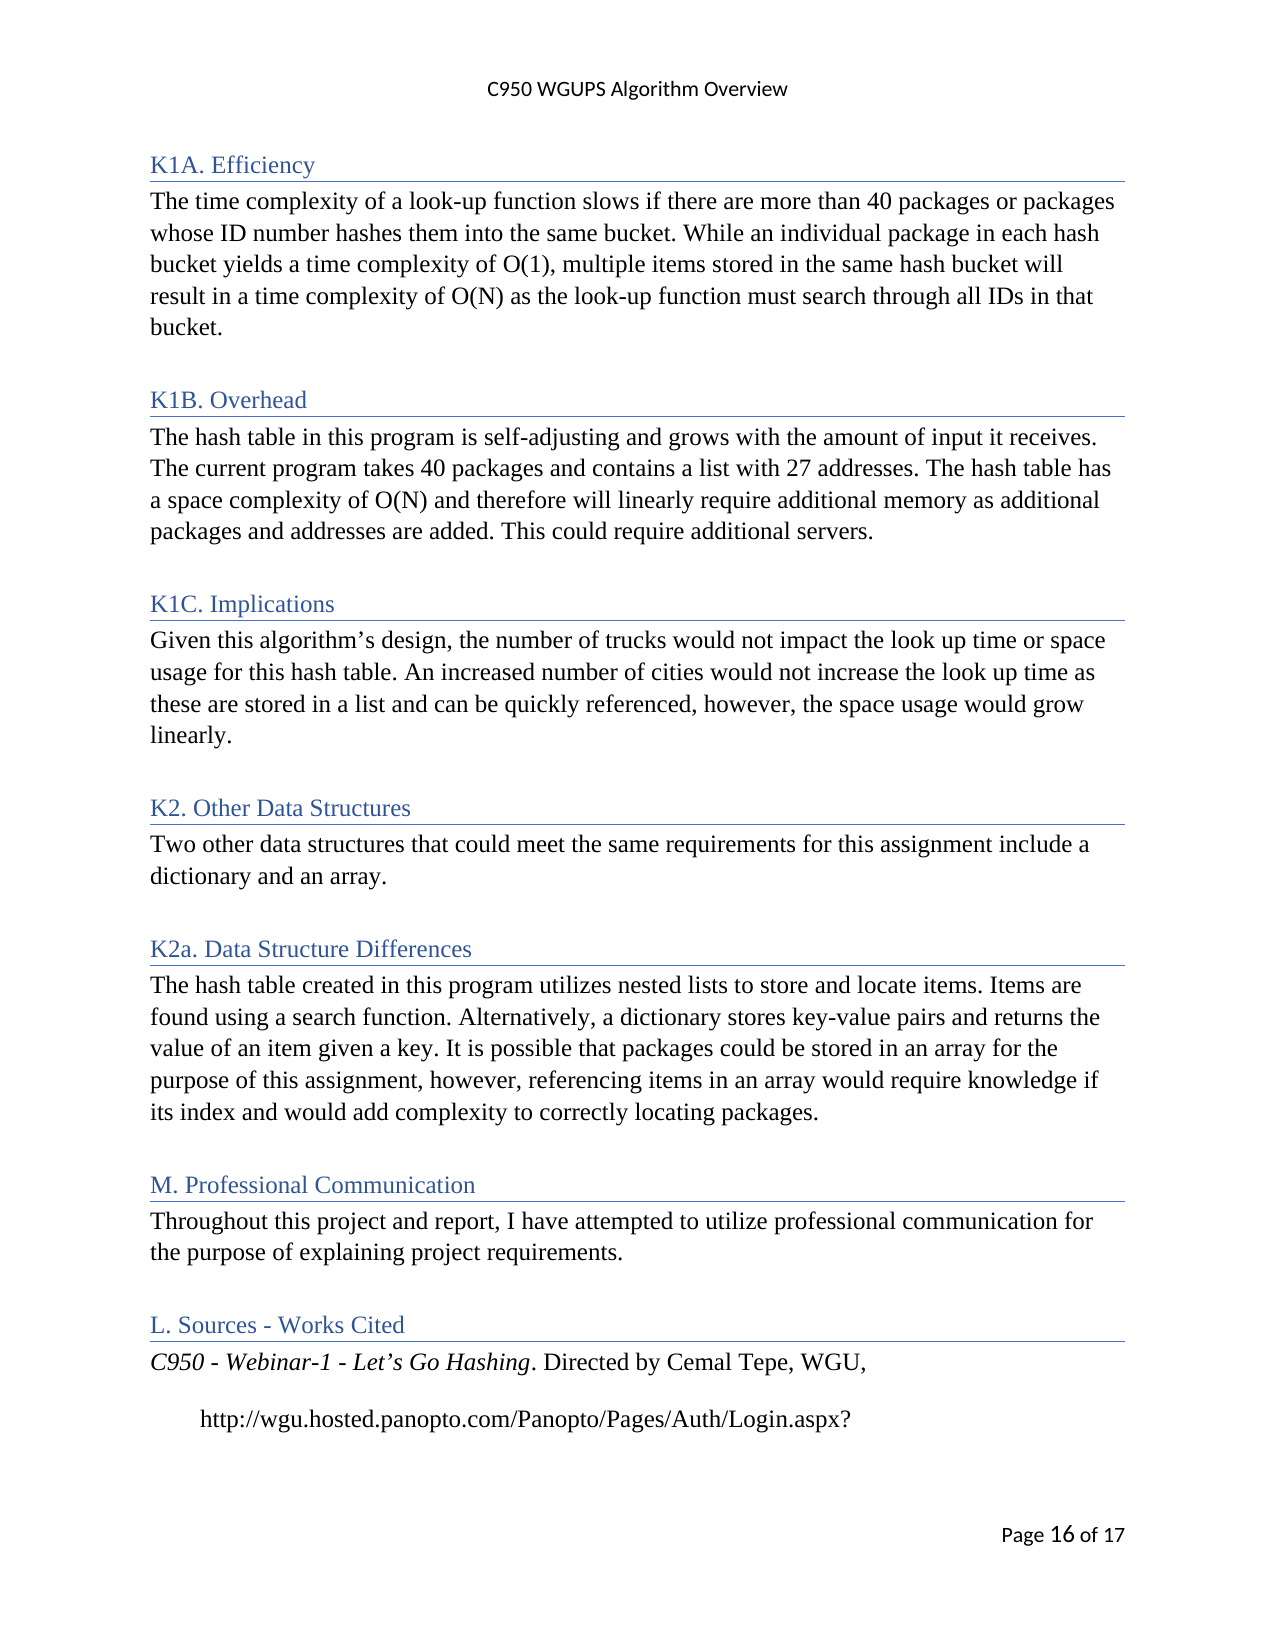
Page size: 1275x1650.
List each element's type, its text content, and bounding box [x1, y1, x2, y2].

text Throughout this project and report, I have attempted to utilize professional communication for the purpose of explaining project requirements. [150, 1206, 1125, 1266]
subtitle L. Sources - Works Cited [150, 1311, 1125, 1341]
subtitle K2a. Data Structure Differences [150, 934, 1125, 965]
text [150, 1347, 1125, 1433]
text Two other data structures that could meet the same requirements for this assignment include a dictionary and an array. [150, 829, 1125, 890]
text The hash table in this program is self-adjusting and grows with the amount of input it receives. The current program takes 40 packages and contains a list with 27 addresses. The hash table has a space complexity of O(N) and therefore will linearly require additional memory as additional packages and addresses are added. This could require additional servers. [150, 422, 1125, 545]
subtitle K1B. Overhead [150, 386, 1125, 416]
text The hash table created in this program utilizes nested lists to store and locate items. Items are found using a search function. Alternatively, a dictionary stores key-value pairs and returns the value of an item given a key. It is possible that packages could be stored in an array for the purpose of this assignment, however, referencing items in an array would require knowledge if its index and would add complexity to correctly locating packages. [150, 970, 1125, 1125]
subtitle M. Professional Communication [150, 1170, 1125, 1201]
text Given this algorithm’s design, the number of trucks would not impact the look up time or space usage for this hash table. An increased number of cities would not increase the look up time as these are stored in a list and can be quickly referenced, however, the space usage would grow linearly. [150, 626, 1125, 749]
subtitle K1C. Implications [150, 589, 1125, 620]
subtitle K1A. Efficiency [150, 150, 1125, 181]
text The time complexity of a look-up function slows if there are more than 40 packages or packages whose ID number hashes them into the same bucket. While an individual package in each hash bucket yields a time complexity of O(1), multiple items stored in the same hash bucket will result in a time complexity of O(N) as the look-up function must search through all IDs in that bucket. [150, 186, 1125, 341]
subtitle K2. Other Data Structures [150, 793, 1125, 824]
